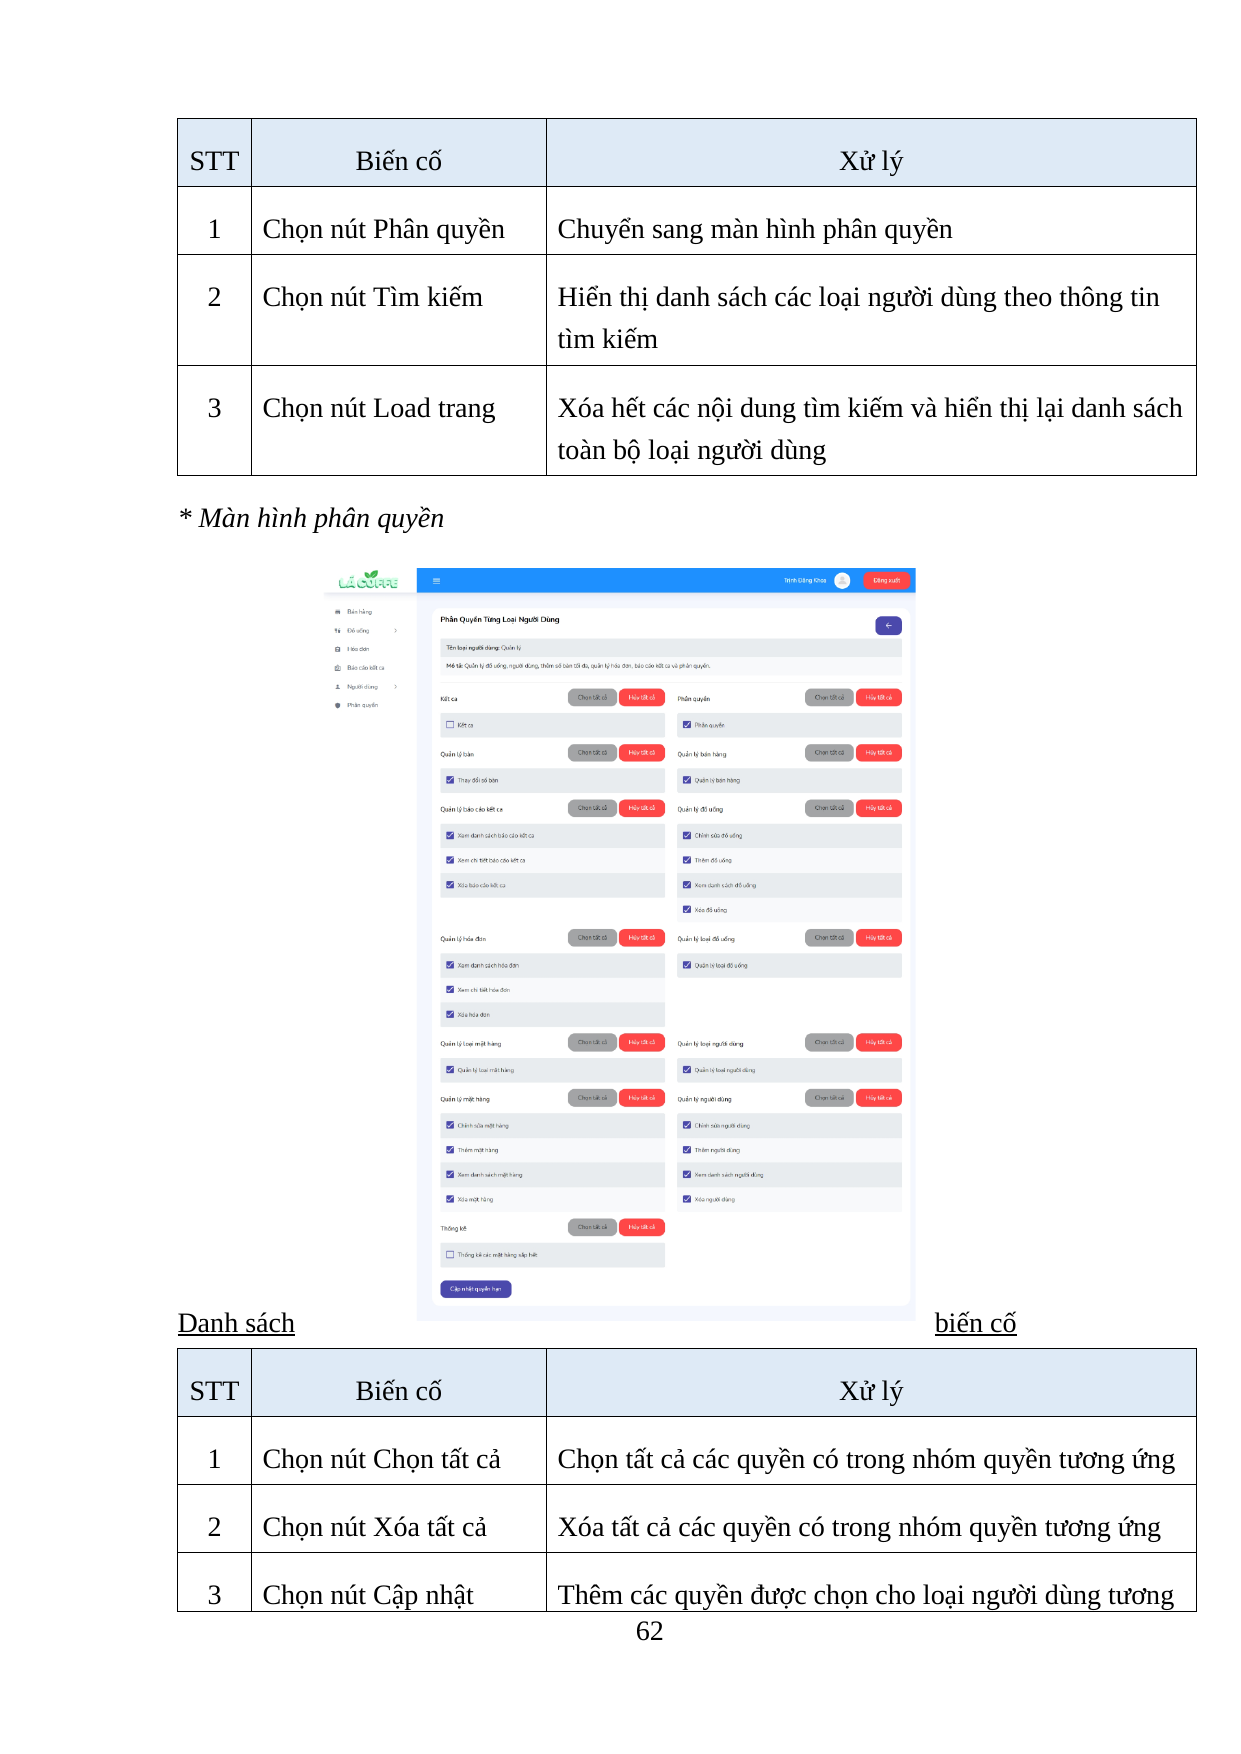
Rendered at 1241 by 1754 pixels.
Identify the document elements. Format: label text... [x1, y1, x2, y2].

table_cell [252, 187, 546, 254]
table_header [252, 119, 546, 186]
picture [322, 568, 915, 1318]
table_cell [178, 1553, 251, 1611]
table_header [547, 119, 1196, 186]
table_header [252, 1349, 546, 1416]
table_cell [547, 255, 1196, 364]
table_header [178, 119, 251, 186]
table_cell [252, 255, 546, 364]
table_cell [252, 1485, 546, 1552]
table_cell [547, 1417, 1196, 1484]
text * Màn hình phân quyền [177, 501, 1122, 533]
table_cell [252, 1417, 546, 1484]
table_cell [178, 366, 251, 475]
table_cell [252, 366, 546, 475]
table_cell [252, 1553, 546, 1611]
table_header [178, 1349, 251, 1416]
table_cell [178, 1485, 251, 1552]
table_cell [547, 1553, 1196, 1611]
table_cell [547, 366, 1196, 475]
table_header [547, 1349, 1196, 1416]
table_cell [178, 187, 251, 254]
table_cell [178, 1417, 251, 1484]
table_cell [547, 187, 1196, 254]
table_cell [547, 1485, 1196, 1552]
text Danh sách biến cố [177, 1306, 1122, 1338]
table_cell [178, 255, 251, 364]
